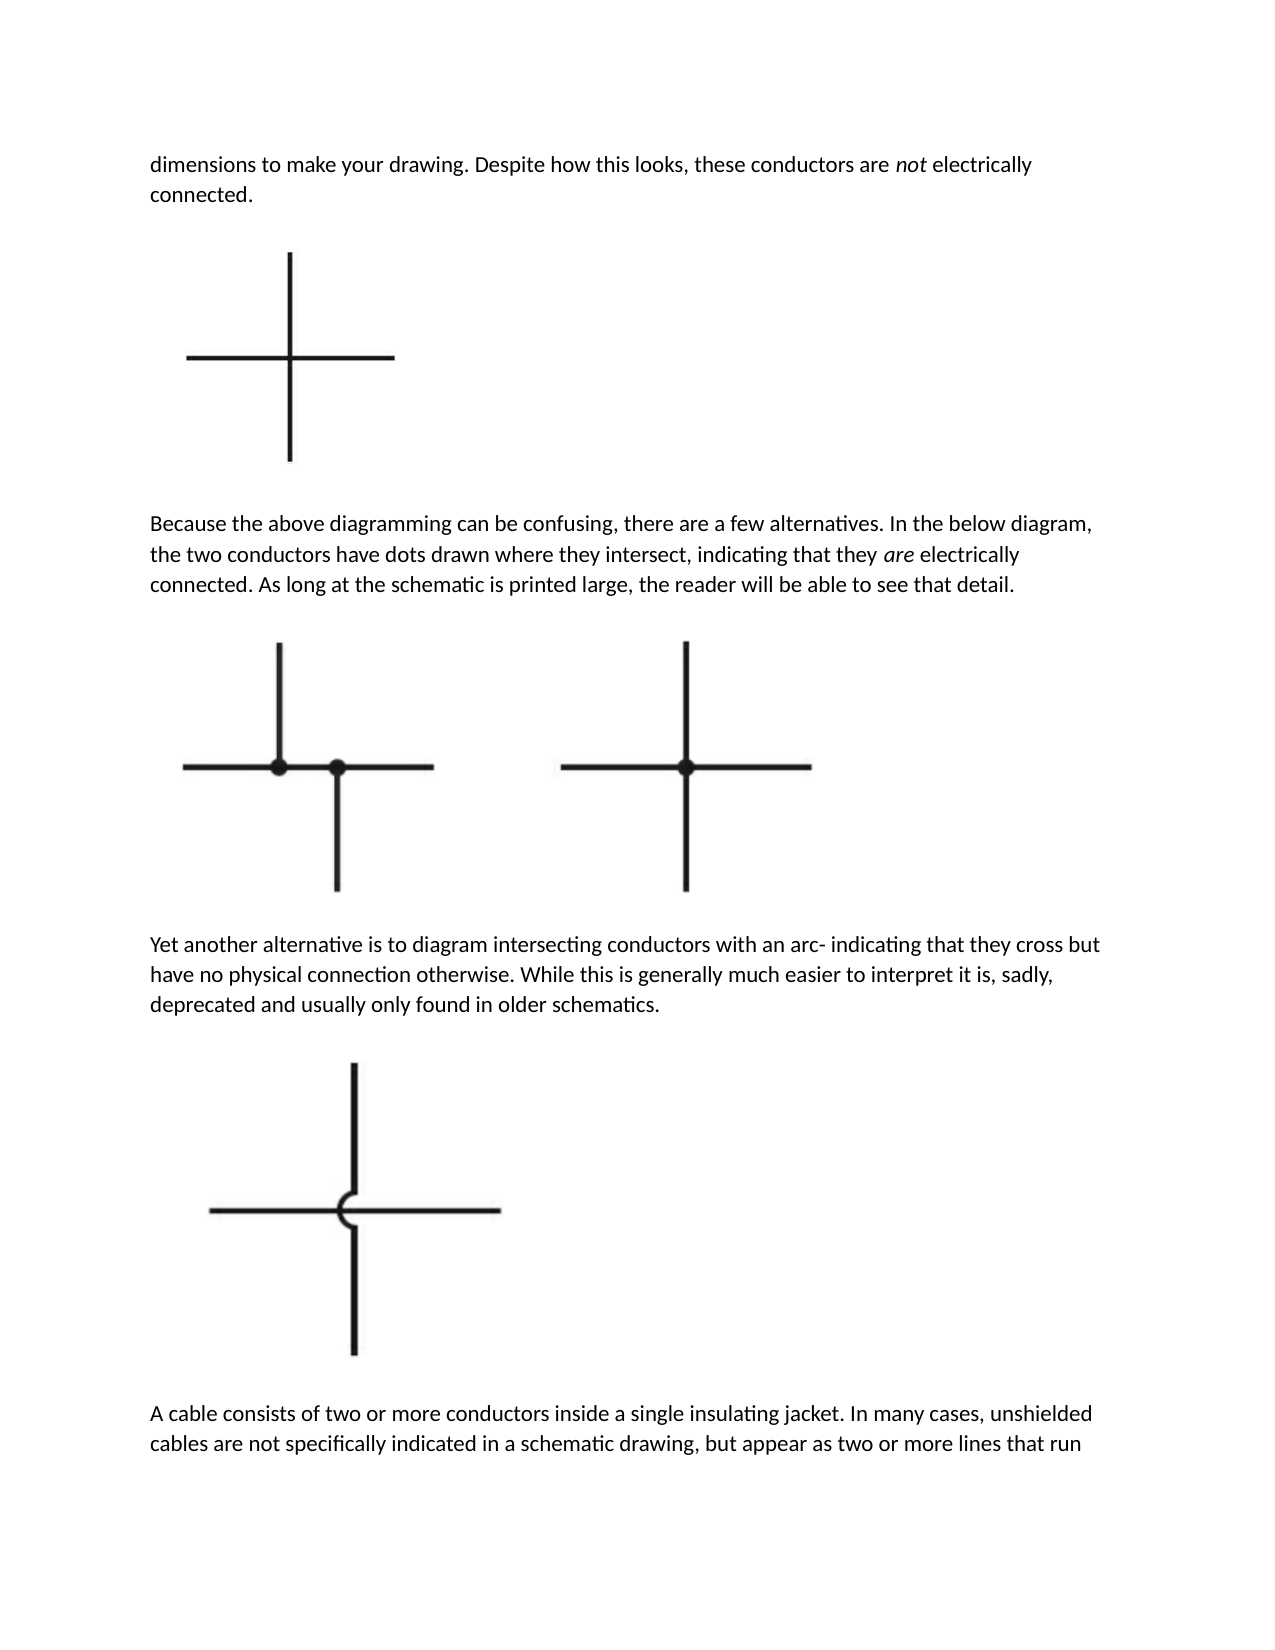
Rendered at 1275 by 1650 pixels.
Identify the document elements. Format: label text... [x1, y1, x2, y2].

picture [150, 227, 432, 491]
picture [150, 616, 879, 912]
text Yet another alternative is to diagram intersecting conductors with an arc- indicating that they cross but have no physical connection otherwise. While this is generally much easier to interpret it is, sadly, deprecated and usually only found in older schematics. [150, 930, 1125, 1018]
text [150, 150, 1125, 208]
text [150, 1399, 1125, 1457]
text Because the above diagramming can be confusing, there are a few alternatives. In the below diagram, the two conductors have dots drawn where they intersect, indicating that they are electrically connected. As long at the schematic is printed large, the reader will be able to see that detail. [150, 509, 1125, 598]
picture [150, 1037, 567, 1381]
